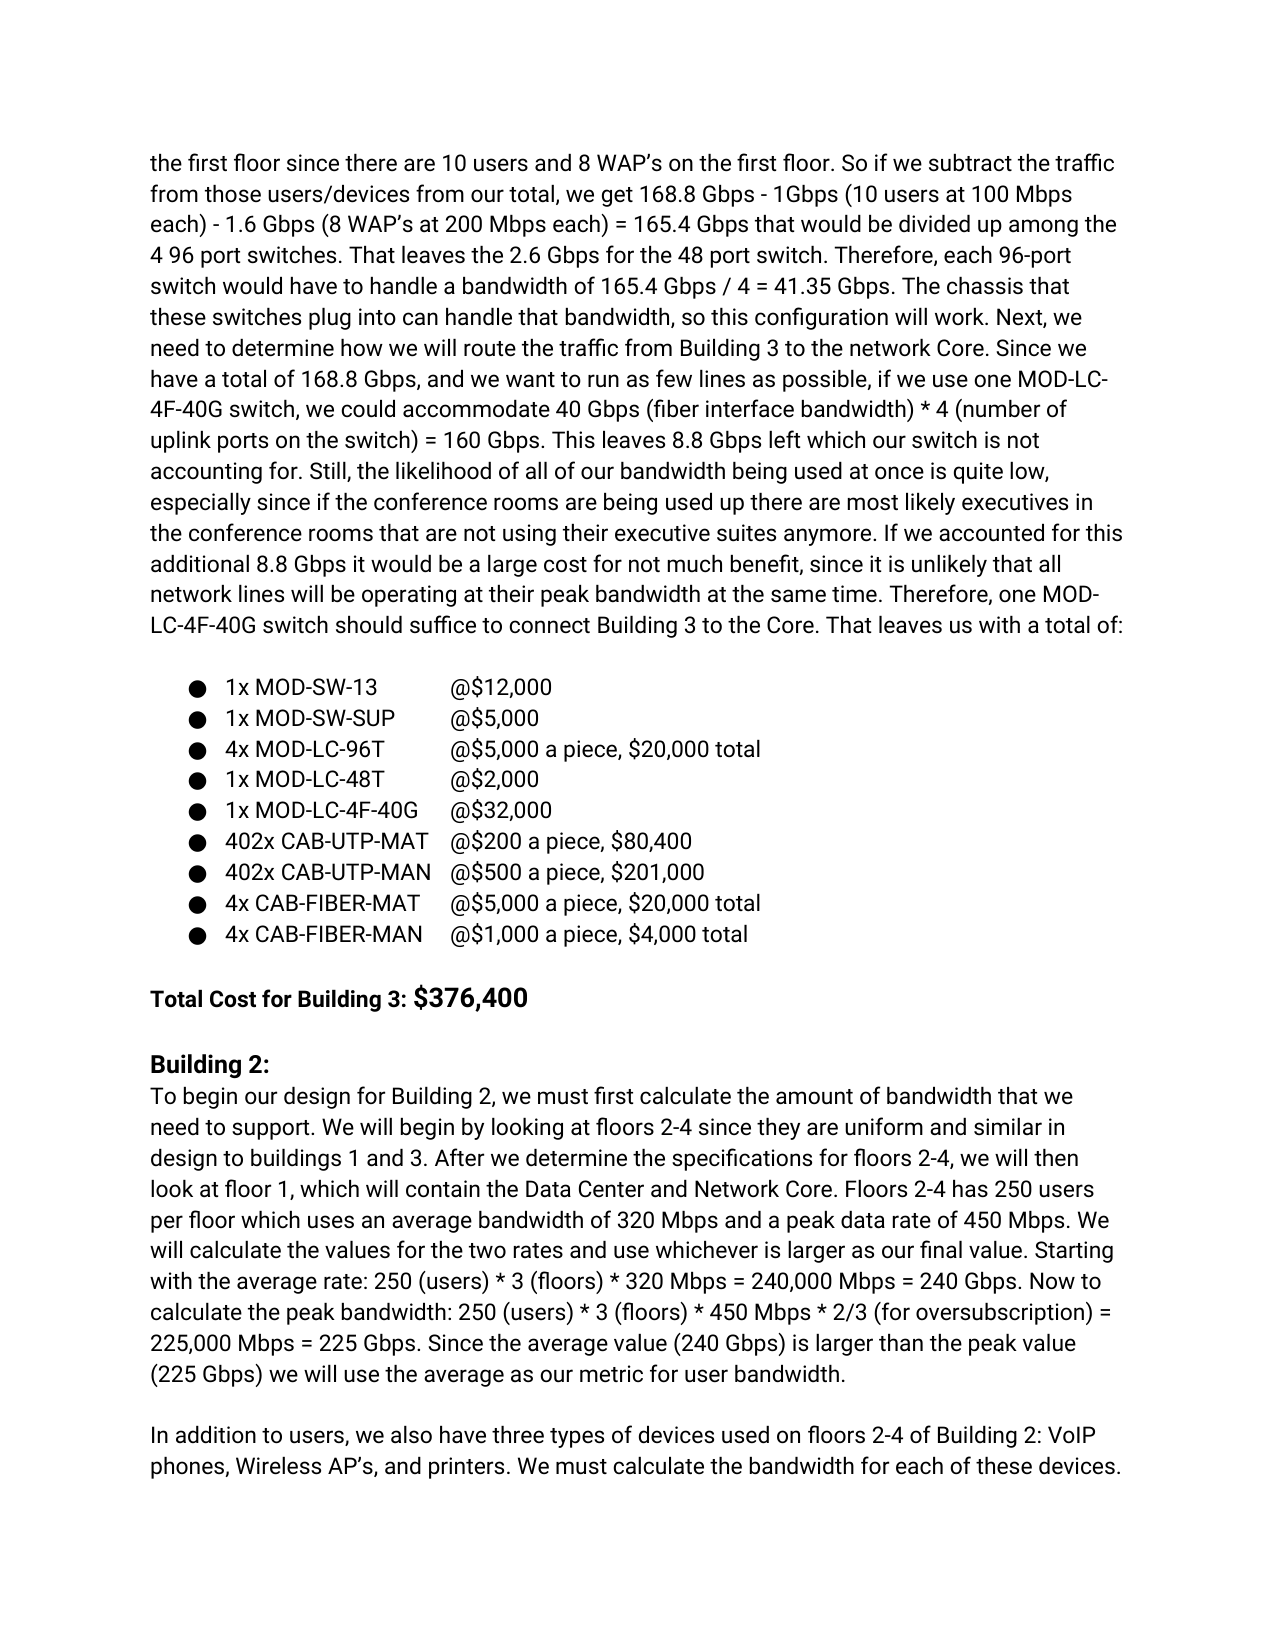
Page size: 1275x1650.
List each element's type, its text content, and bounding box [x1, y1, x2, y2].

list 1x MOD-LC-4F-40G @$32,000 [187, 797, 1125, 824]
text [150, 1423, 1125, 1480]
text Building 2: [150, 1050, 1125, 1079]
list 1x MOD-SW-SUP @$5,000 [187, 705, 1125, 732]
list 402x CAB-UTP-MAN @$500 a piece, $201,000 [187, 859, 1125, 886]
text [150, 150, 1125, 639]
list 4x MOD-LC-96T @$5,000 a piece, $20,000 total [187, 736, 1125, 763]
text Total Cost for Building 3: $376,400 [150, 982, 1125, 1014]
list 4x CAB-FIBER-MAN @$1,000 a piece, $4,000 total [187, 921, 1125, 948]
list 4x CAB-FIBER-MAT @$5,000 a piece, $20,000 total [187, 890, 1125, 917]
list 1x MOD-LC-48T @$2,000 [187, 767, 1125, 793]
list 1x MOD-SW-13 @$12,000 [187, 674, 1125, 701]
text To begin our design for Building 2, we must first calculate the amount of bandwidth that we need to support. We will begin by looking at floors 2-4 since they are uniform and similar in design to buildings 1 and 3. After we determine the specifications for floors 2-4, we will then look at floor 1, which will contain the Data Center and Network Core. Floors 2-4 has 250 users per floor which uses an average bandwidth of 320 Mbps and a peak data rate of 450 Mbps. We will calculate the values for the two rates and use whichever is larger as our final value. Starting with the average rate: 250 (users) * 3 (floors) * 320 Mbps = 240,000 Mbps = 240 Gbps. Now to calculate the peak bandwidth: 250 (users) * 3 (floors) * 450 Mbps * 2/3 (for oversubscription) = 225,000 Mbps = 225 Gbps. Since the average value (240 Gbps) is larger than the peak value (225 Gbps) we will use the average as our metric for user bandwidth. [150, 1083, 1125, 1388]
list 402x CAB-UTP-MAT @$200 a piece, $80,400 [187, 828, 1125, 855]
